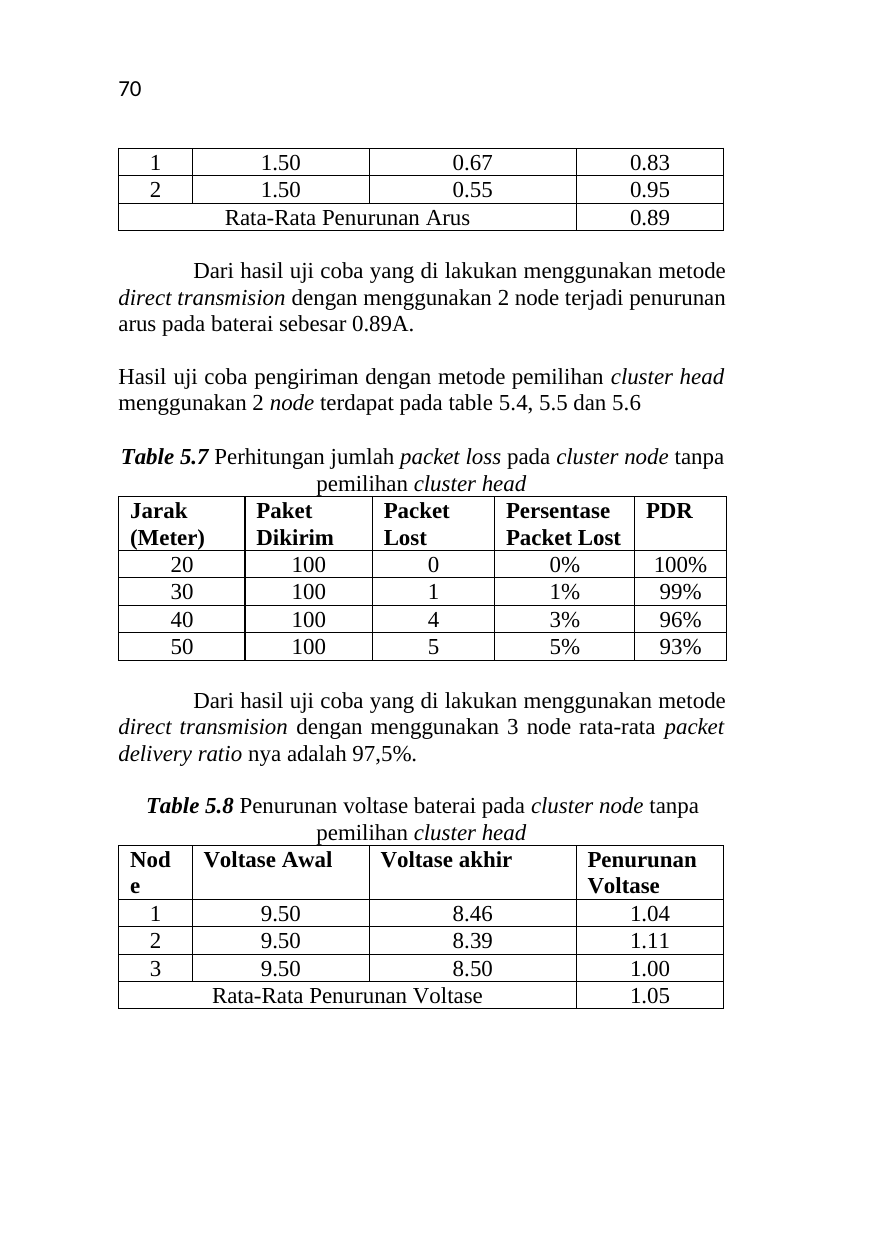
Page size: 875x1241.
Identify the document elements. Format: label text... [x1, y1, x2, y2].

table_header Persentase Packet Lost [495, 497, 634, 550]
table_cell 50 [119, 633, 244, 659]
table_cell 1.04 [577, 900, 723, 926]
table_cell 40 [119, 606, 244, 632]
table_cell 93% [635, 633, 726, 659]
table_cell 1 [119, 149, 192, 175]
table_header PDR [635, 497, 726, 550]
table_cell 20 [119, 551, 244, 577]
table_cell 0.67 [370, 149, 576, 175]
table_cell 9.50 [193, 955, 369, 981]
table_cell 2 [119, 927, 192, 953]
table_cell 0.89 [577, 204, 723, 230]
text Hasil uji coba pengiriman dengan metode pemilihan cluster head menggunakan 2 node terdapat pada table 5.4, 5.5 dan 5.6 [118, 363, 726, 415]
table_cell 0 [373, 551, 494, 577]
table_cell 100% [635, 551, 726, 577]
table_cell 1% [495, 578, 634, 605]
table_cell 99% [635, 578, 726, 605]
table_cell 0.95 [577, 176, 723, 202]
table_cell 8.39 [370, 927, 576, 953]
table_header Voltase Awal [193, 846, 369, 899]
table_header Voltase akhir [370, 846, 576, 899]
table_cell 1.50 [193, 176, 369, 202]
table_cell 0.83 [577, 149, 723, 175]
table_header Packet Lost [373, 497, 494, 550]
table_cell 0.55 [370, 176, 576, 202]
table_cell Rata-Rata Penurunan Voltase [119, 982, 576, 1008]
table_cell 1 [373, 578, 494, 605]
table_cell 100 [246, 578, 372, 605]
table_cell 9.50 [193, 927, 369, 953]
table_cell 0% [495, 551, 634, 577]
table_cell 3 [119, 955, 192, 981]
table_cell 9.50 [193, 900, 369, 926]
table_header Penurunan Voltase [577, 846, 723, 899]
table_header Paket Dikirim [246, 497, 372, 550]
table_cell 5 [373, 633, 494, 659]
table_cell 8.50 [370, 955, 576, 981]
table_cell 1 [119, 900, 192, 926]
table_cell 4 [373, 606, 494, 632]
table_cell 1.50 [193, 149, 369, 175]
text Dari hasil uji coba yang di lakukan menggunakan metode direct transmision dengan menggunakan 2 node terjadi penurunan arus pada baterai sebesar 0.89A. [118, 257, 726, 336]
table_cell 96% [635, 606, 726, 632]
table_cell 3% [495, 606, 634, 632]
table_header Node [119, 846, 192, 899]
table_cell 8.46 [370, 900, 576, 926]
table_cell 100 [246, 633, 372, 659]
table_cell 1.05 [577, 982, 723, 1008]
table_header Jarak (Meter) [119, 497, 244, 550]
text Dari hasil uji coba yang di lakukan menggunakan metode direct transmision dengan menggunakan 3 node rata-rata packet delivery ratio nya adalah 97,5%. [118, 687, 726, 766]
table_cell 5% [495, 633, 634, 659]
table_cell 1.00 [577, 955, 723, 981]
table_cell 30 [119, 578, 244, 605]
table_cell 100 [246, 606, 372, 632]
table_cell 2 [119, 176, 192, 202]
table_cell 100 [246, 551, 372, 577]
table_cell 1.11 [577, 927, 723, 953]
table_cell Rata-Rata Penurunan Arus [119, 204, 576, 230]
